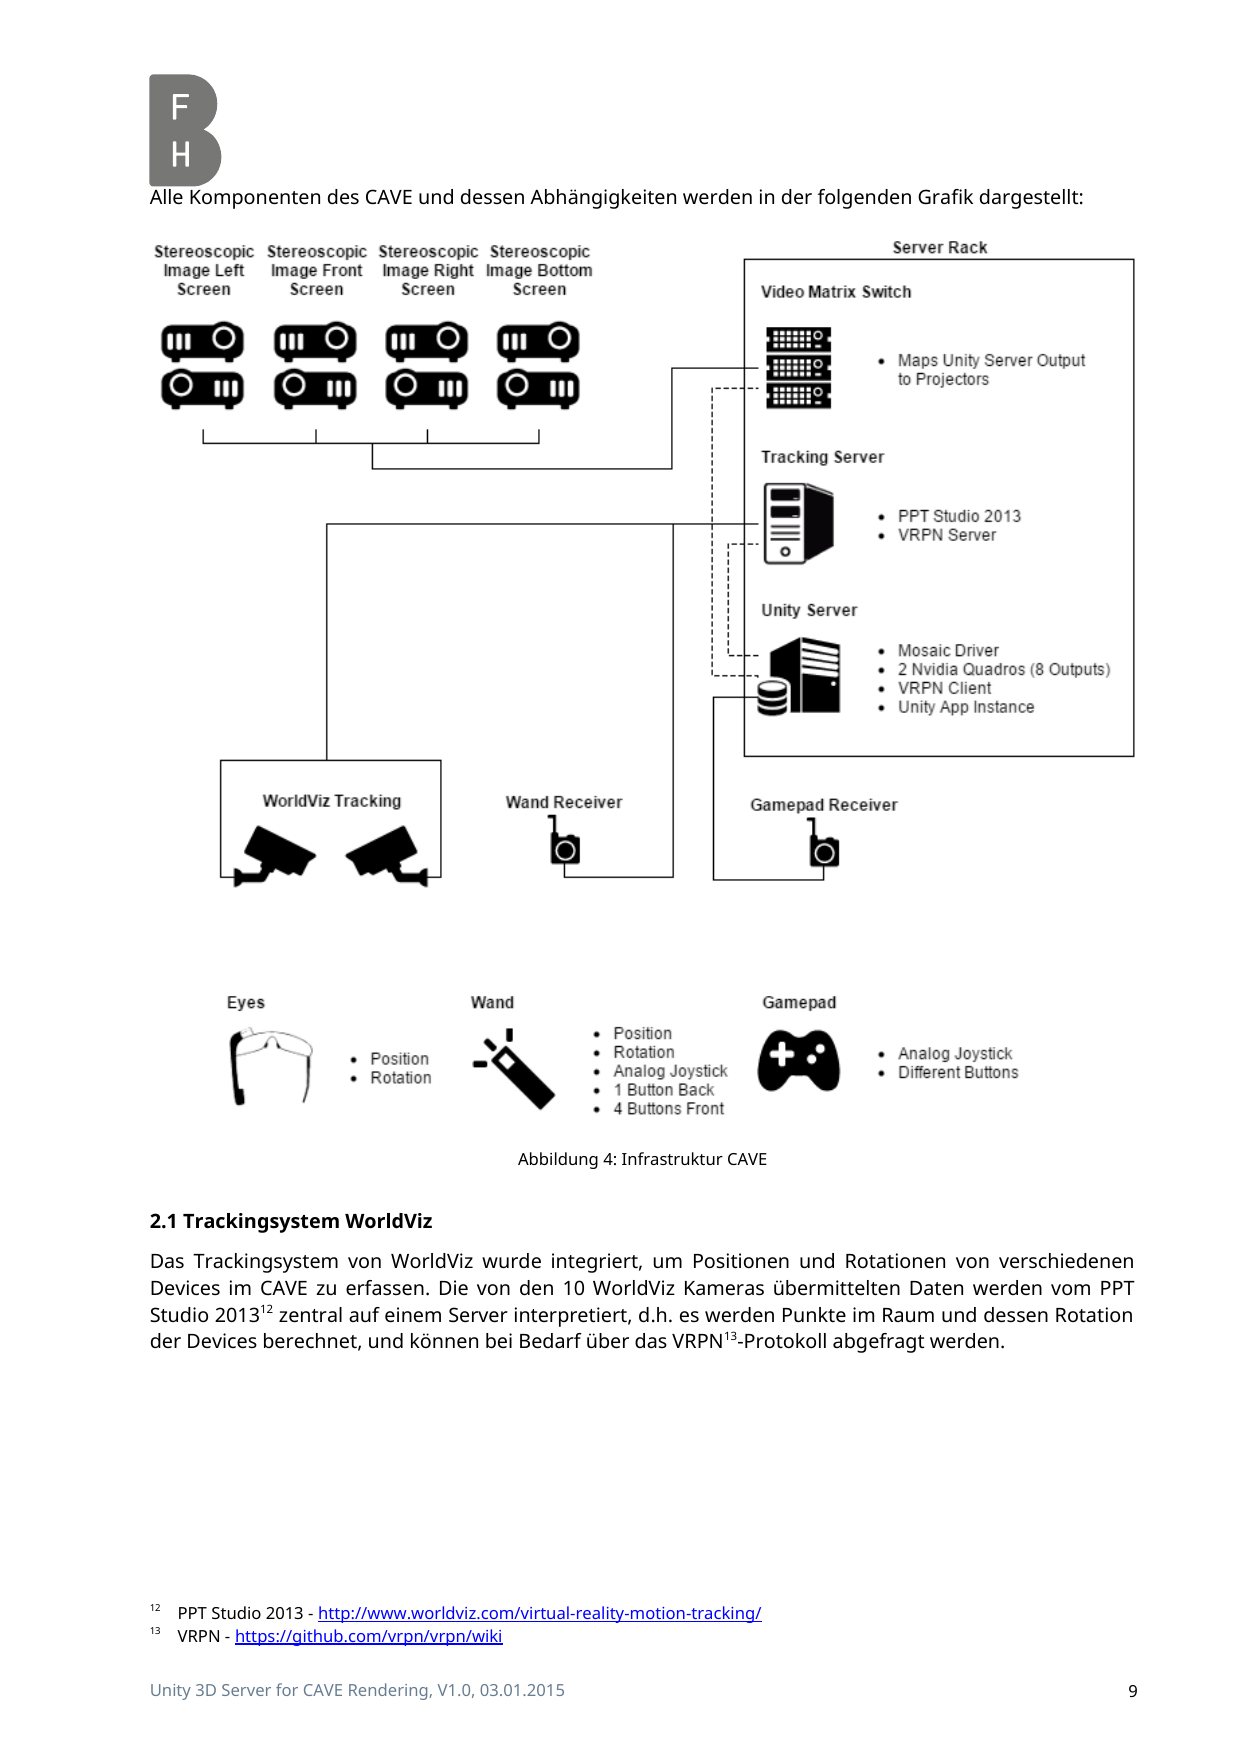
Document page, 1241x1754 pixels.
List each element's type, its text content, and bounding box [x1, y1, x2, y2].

text Abbildung 4: Infrastruktur CAVE [149, 1144, 1136, 1170]
text Das Trackingsystem von WorldViz wurde integriert, um Positionen und Rotationen von verschiedenen Devices im CAVE zu erfassen. Die von den 10 WorldViz Kameras übermittelten Daten werden vom PPT Studio 2013 zentral auf einem Server interpretiert, d.h. es werden Punkte im Raum und dessen Rotation der Devices berechnet, und können bei Bedarf über das VRPN-Protokoll abgefragt werden. [149, 1247, 1136, 1355]
text Alle Komponenten des CAVE und dessen Abhängigkeiten werden in der folgenden Grafik dargestellt: [149, 183, 1136, 210]
picture [149, 237, 1136, 1132]
subtitle Trackingsystem WorldViz [149, 1207, 1136, 1234]
